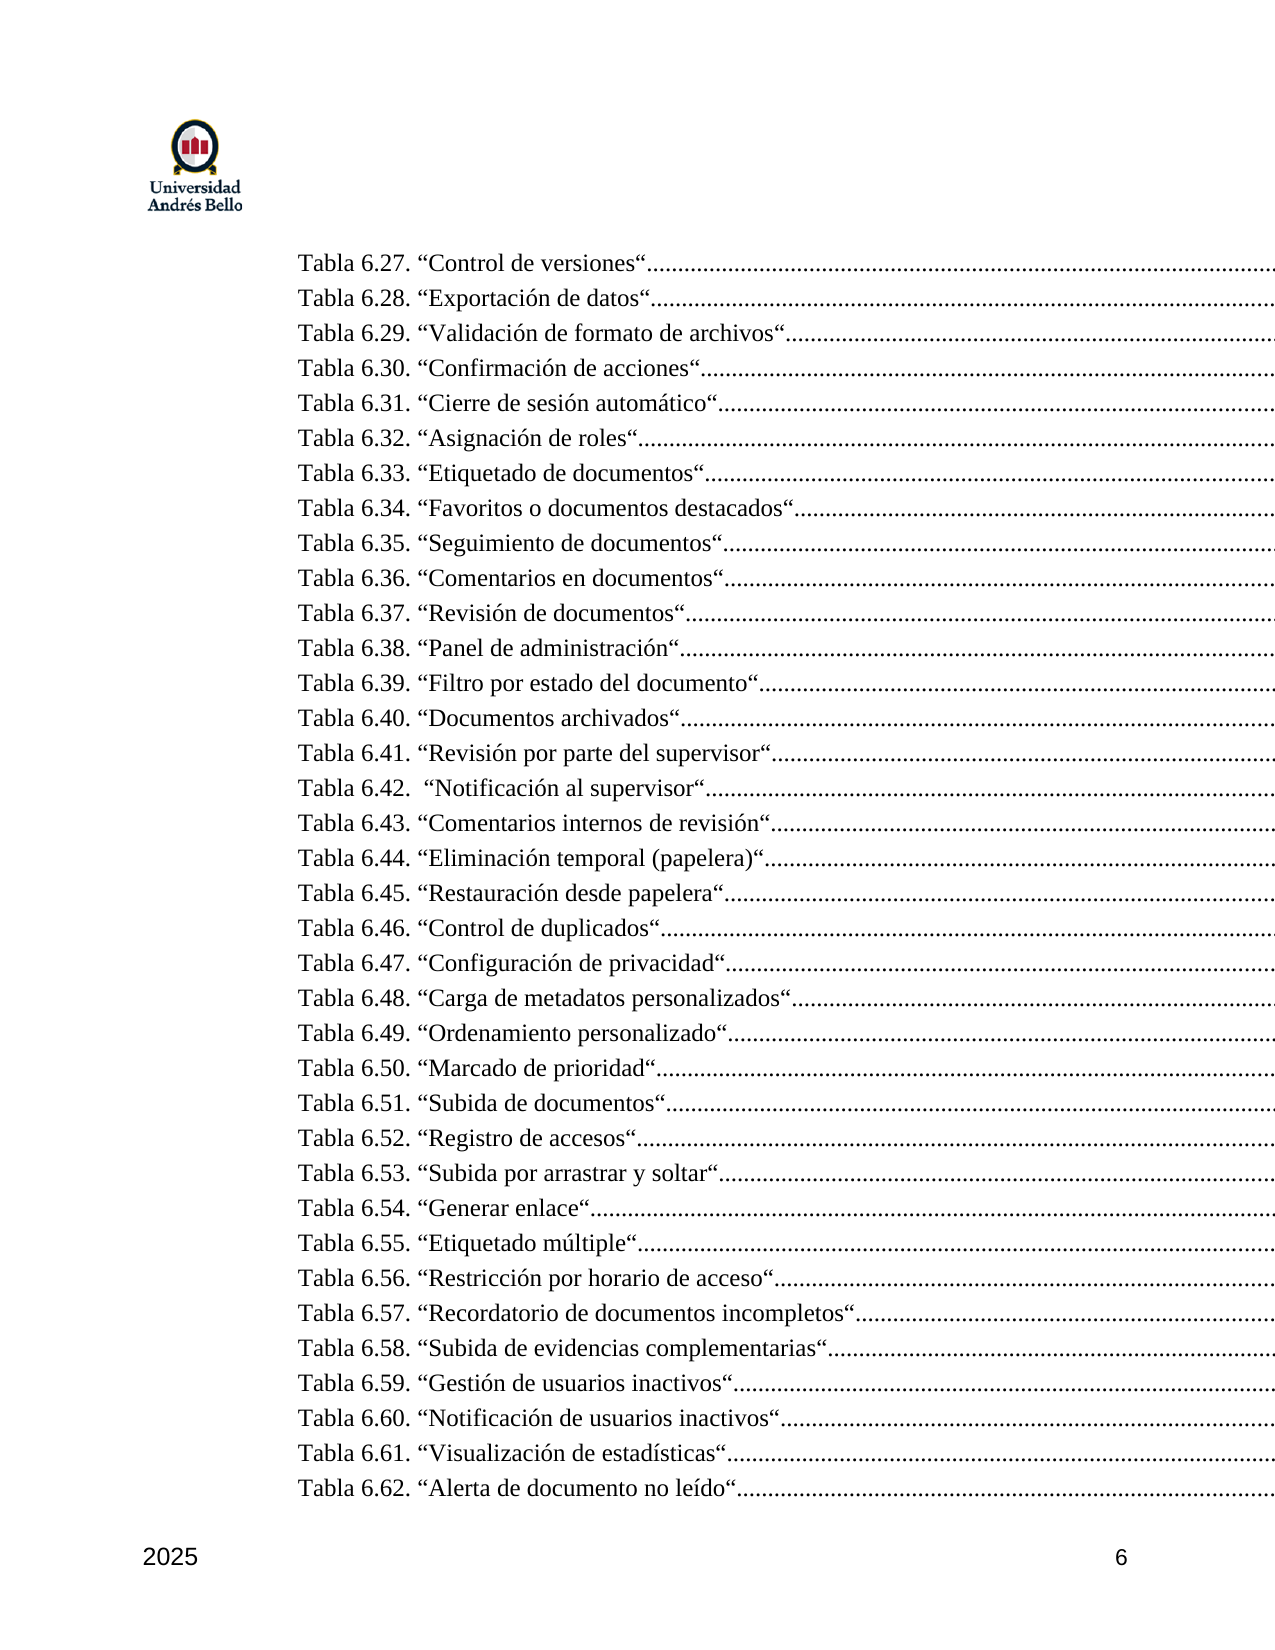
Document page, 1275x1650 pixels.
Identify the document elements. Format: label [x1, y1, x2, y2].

picture [147, 118, 243, 212]
